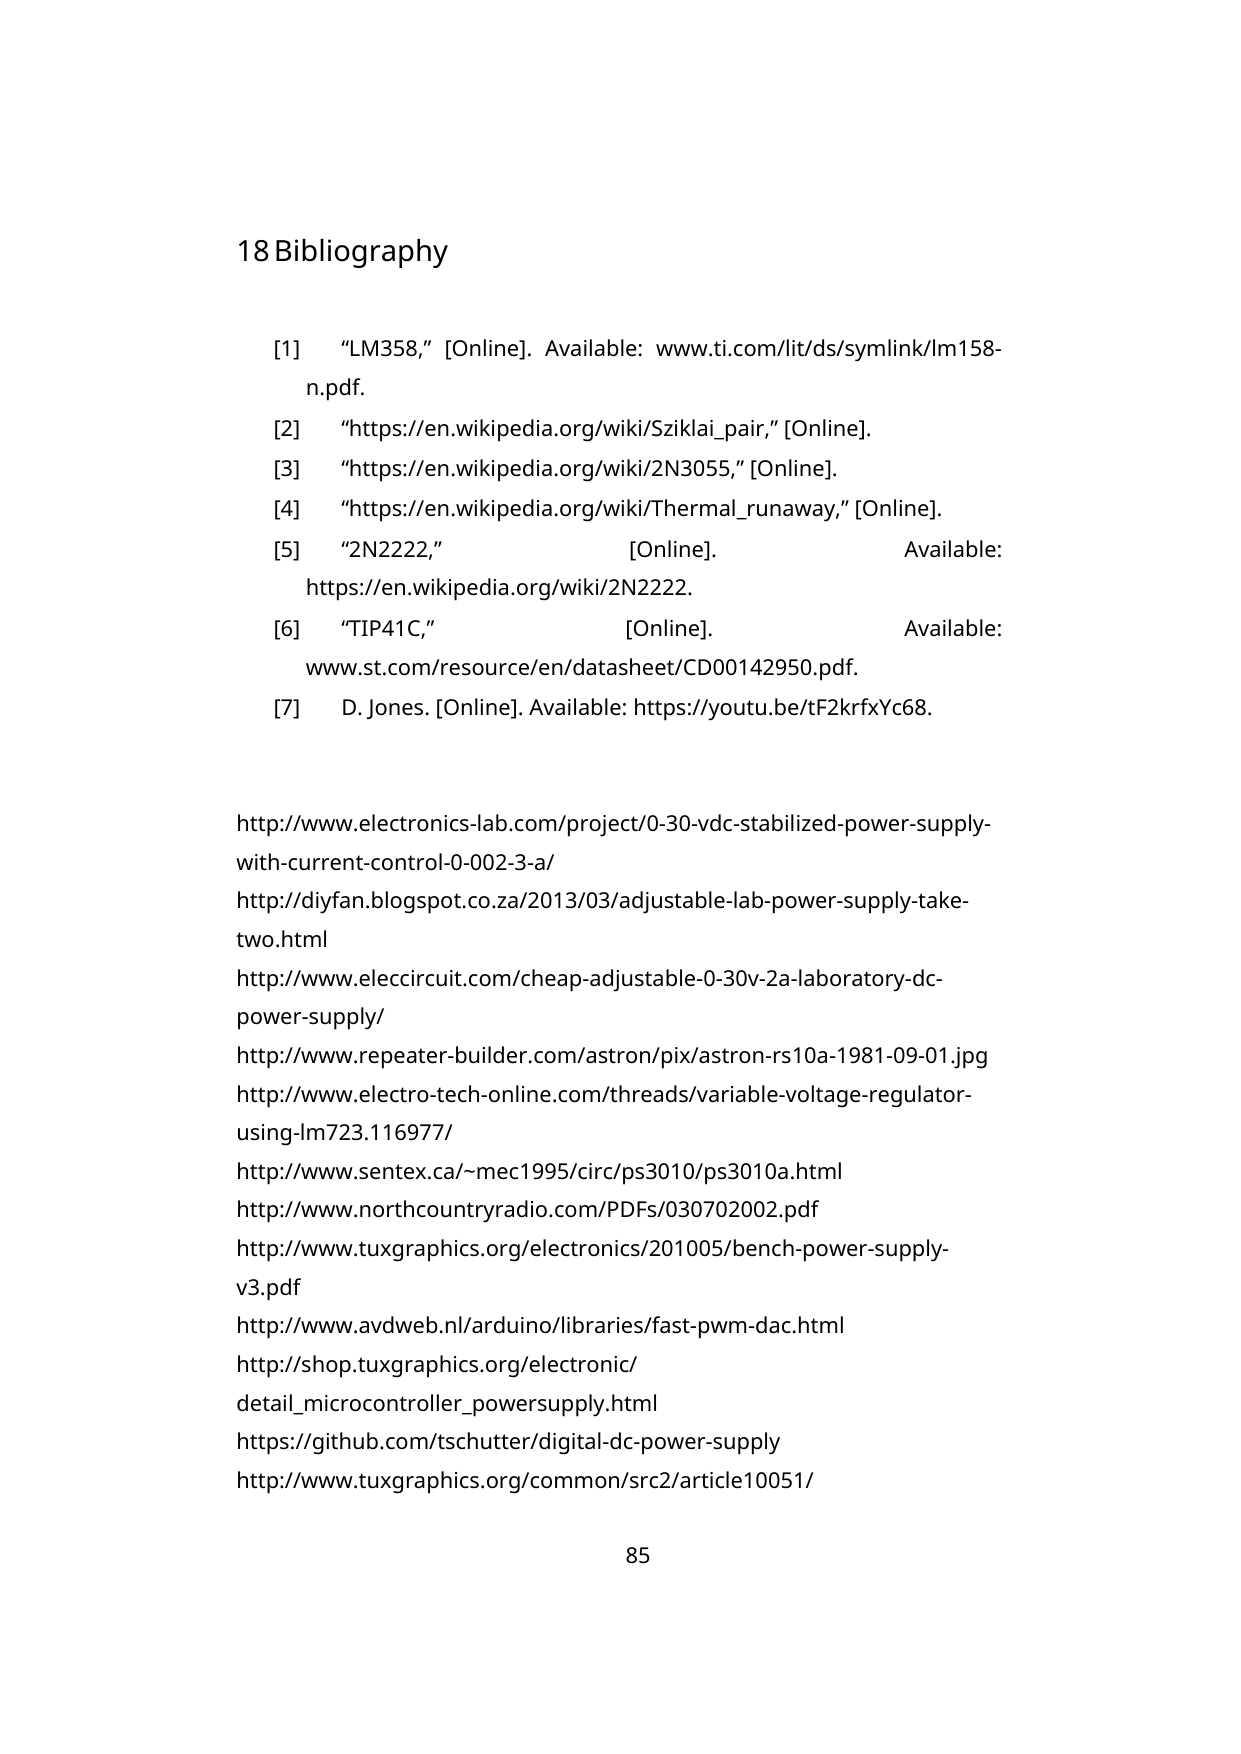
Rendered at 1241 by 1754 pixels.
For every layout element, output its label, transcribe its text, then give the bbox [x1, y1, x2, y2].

text http://www.electronics-lab.com/project/0-30-vdc-stabilized-power-supply-with-current-control-0-002-3-a/ [236, 808, 1004, 876]
text http://www.northcountryradio.com/PDFs/030702002.pdf [236, 1194, 1004, 1224]
text http://www.repeater-builder.com/astron/pix/astron-rs10a-1981-09-01.jpg [236, 1040, 1004, 1070]
text https://github.com/tschutter/digital-dc-power-supply [236, 1426, 1004, 1456]
text http://diyfan.blogspot.co.za/2013/03/adjustable-lab-power-supply-take-two.html [236, 885, 1004, 954]
text http://www.tuxgraphics.org/electronics/201005/bench-power-supply-v3.pdf [236, 1233, 1004, 1302]
text http://www.electro-tech-online.com/threads/variable-voltage-regulator-using-lm723.116977/ [236, 1078, 1004, 1147]
text http://shop.tuxgraphics.org/electronic/detail_microcontroller_powersupply.html [236, 1349, 1004, 1417]
text http://www.eleccircuit.com/cheap-adjustable-0-30v-2a-laboratory-dc-power-supply/ [236, 963, 1004, 1031]
text http://www.avdweb.nl/arduino/libraries/fast-pwm-dac.html [236, 1310, 1004, 1340]
text http://www.sentex.ca/~mec1995/circ/ps3010/ps3010a.html [236, 1156, 1004, 1186]
text http://www.tuxgraphics.org/common/src2/article10051/ [236, 1465, 1004, 1495]
